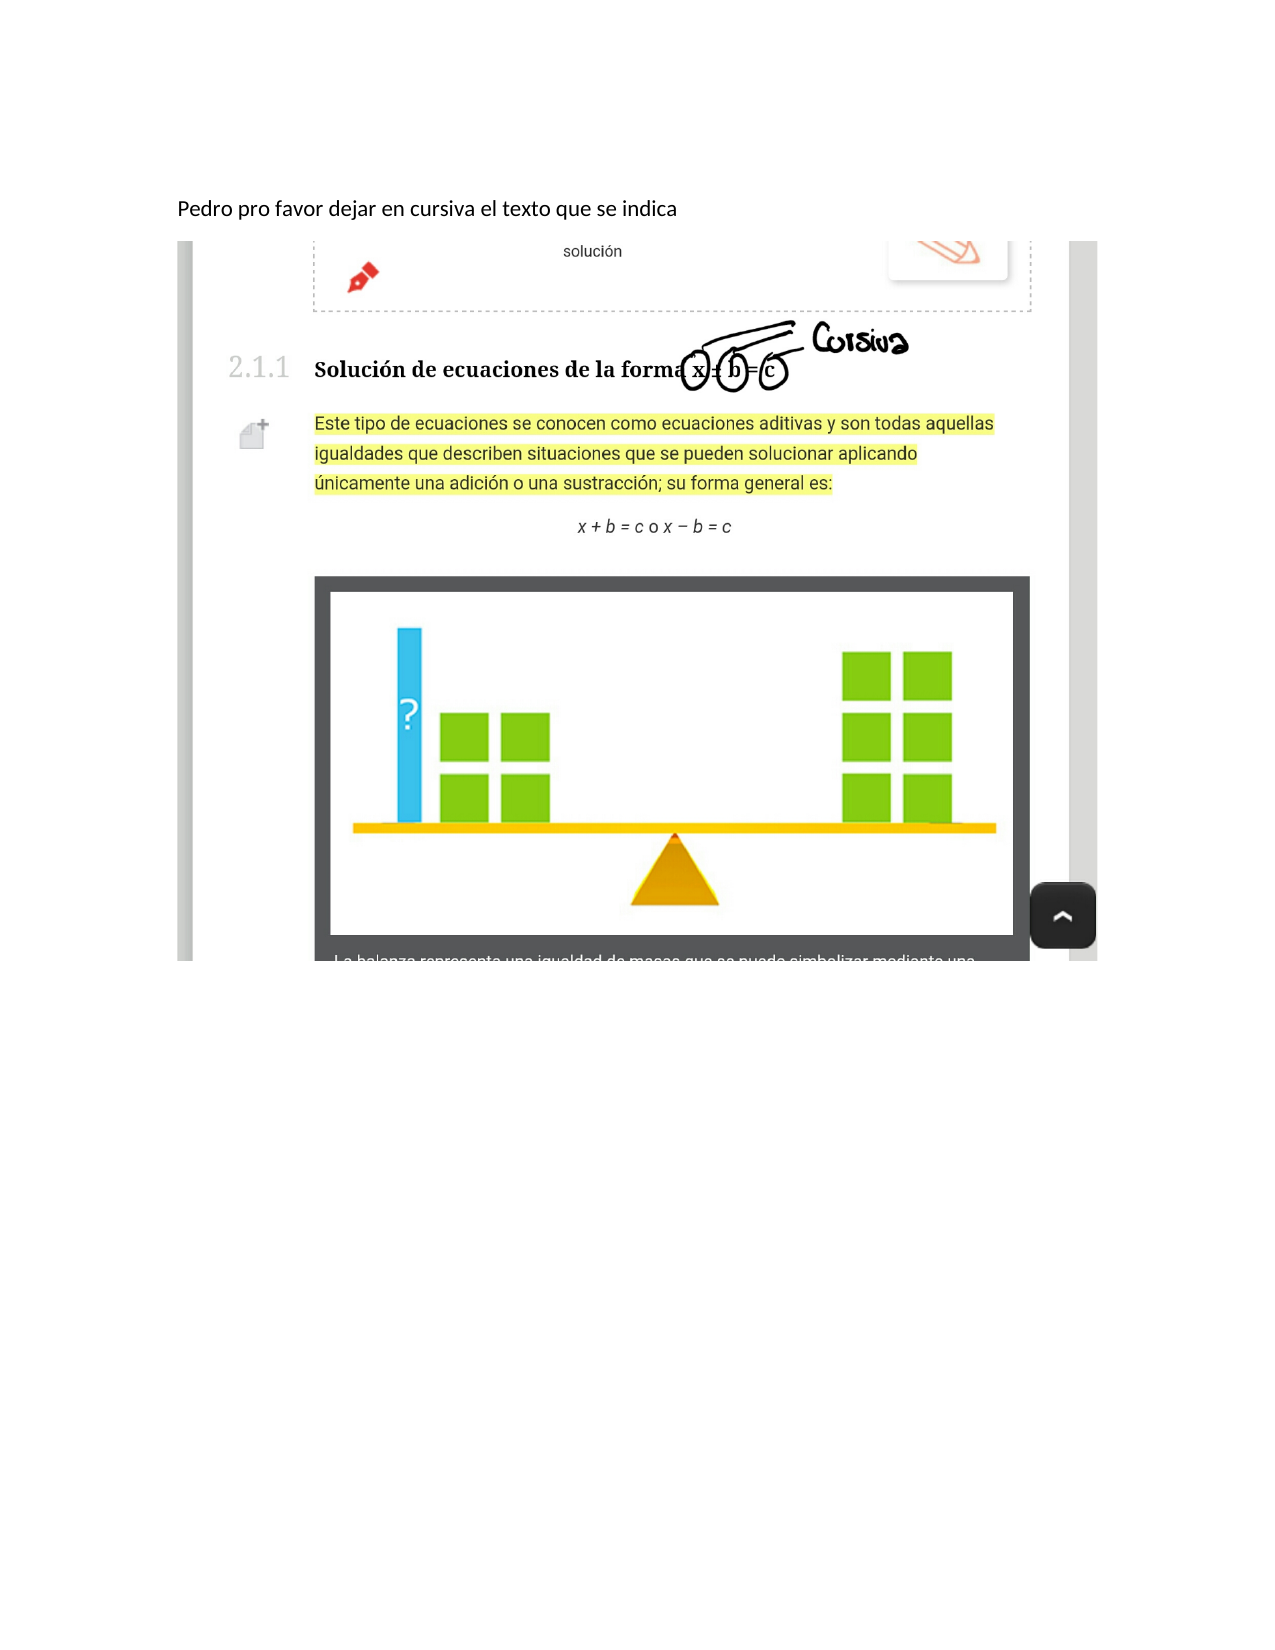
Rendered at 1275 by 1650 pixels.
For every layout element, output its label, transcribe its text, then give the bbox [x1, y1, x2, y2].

picture [177, 241, 1098, 961]
text Pedro pro favor dejar en cursiva el texto que se indica [177, 194, 1098, 222]
